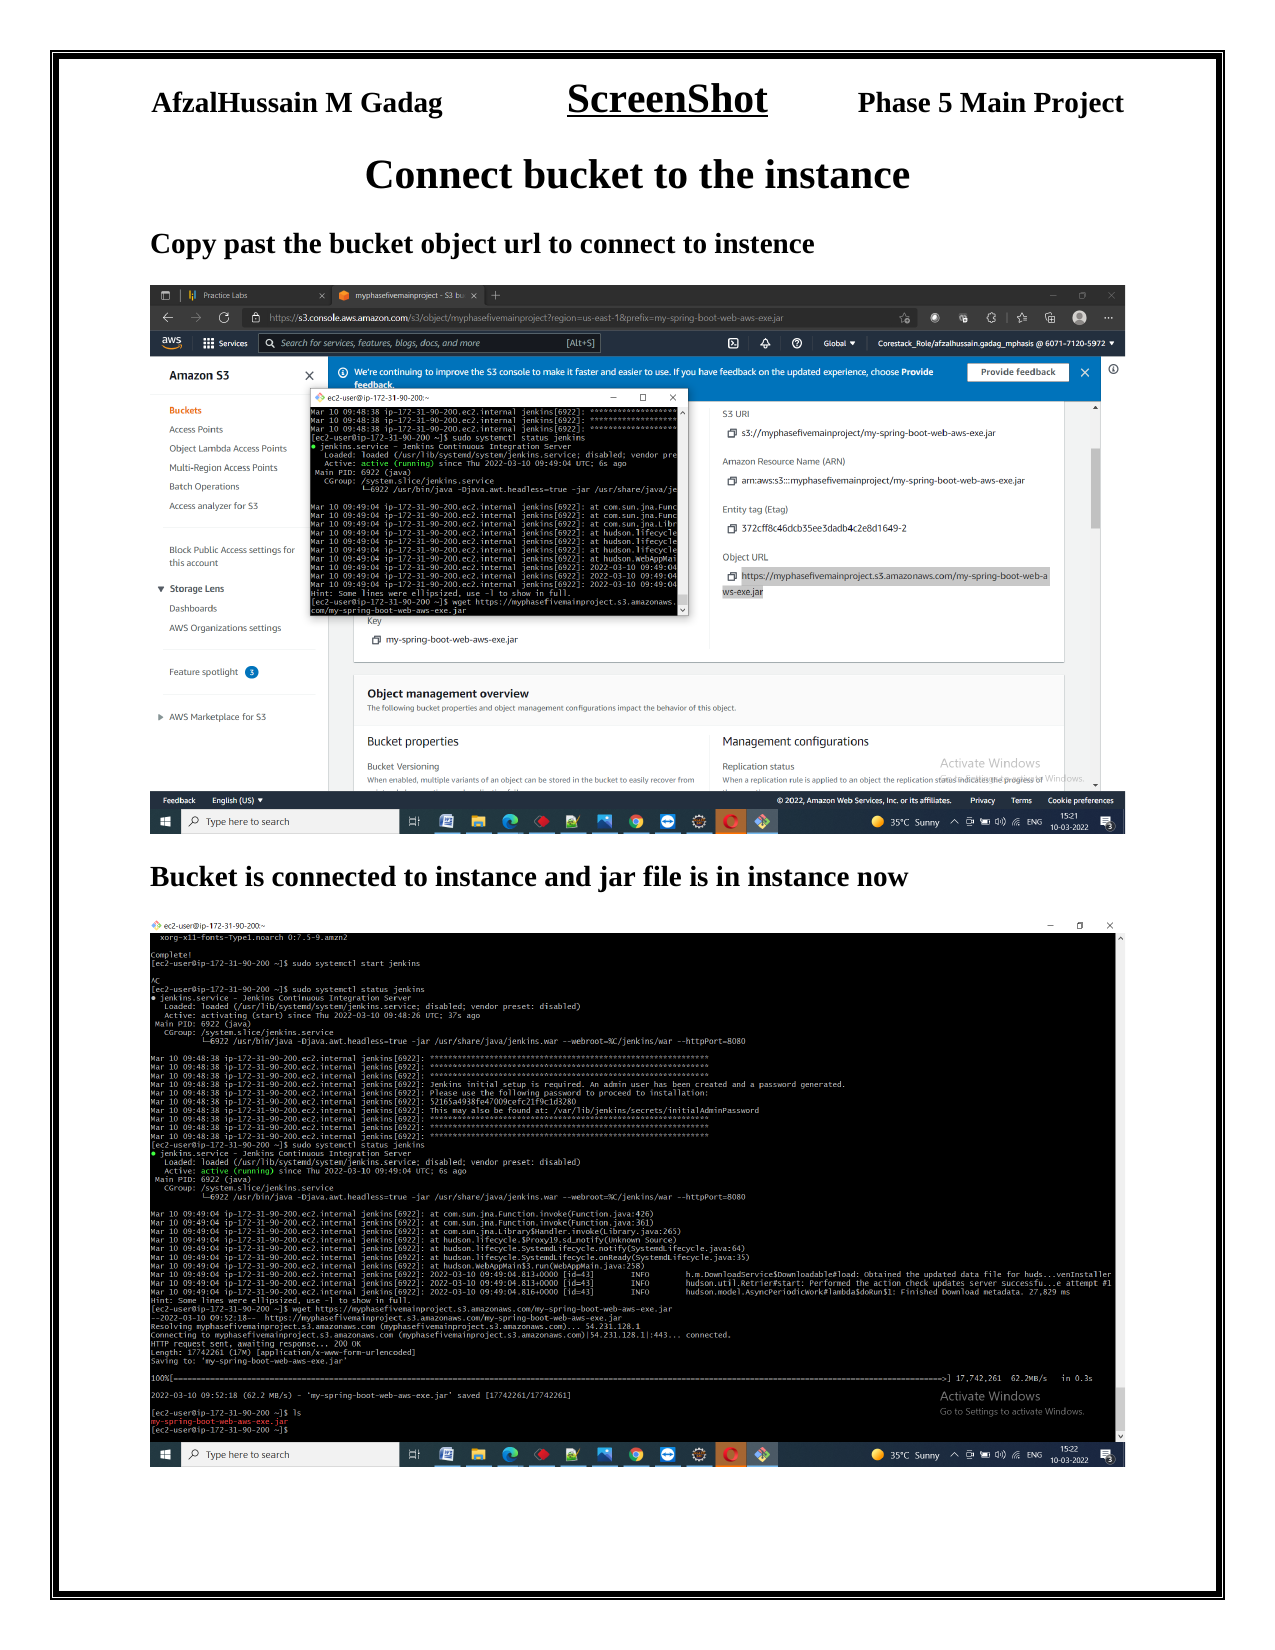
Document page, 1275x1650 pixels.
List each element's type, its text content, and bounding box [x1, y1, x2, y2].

picture [150, 918, 1125, 1467]
text Copy past the bucket object url to connect to instence [150, 226, 1125, 259]
text Connect bucket to the instance [150, 150, 1125, 198]
picture [150, 285, 1125, 834]
text Bucket is connected to instance and jar file is in instance now [150, 859, 1125, 892]
